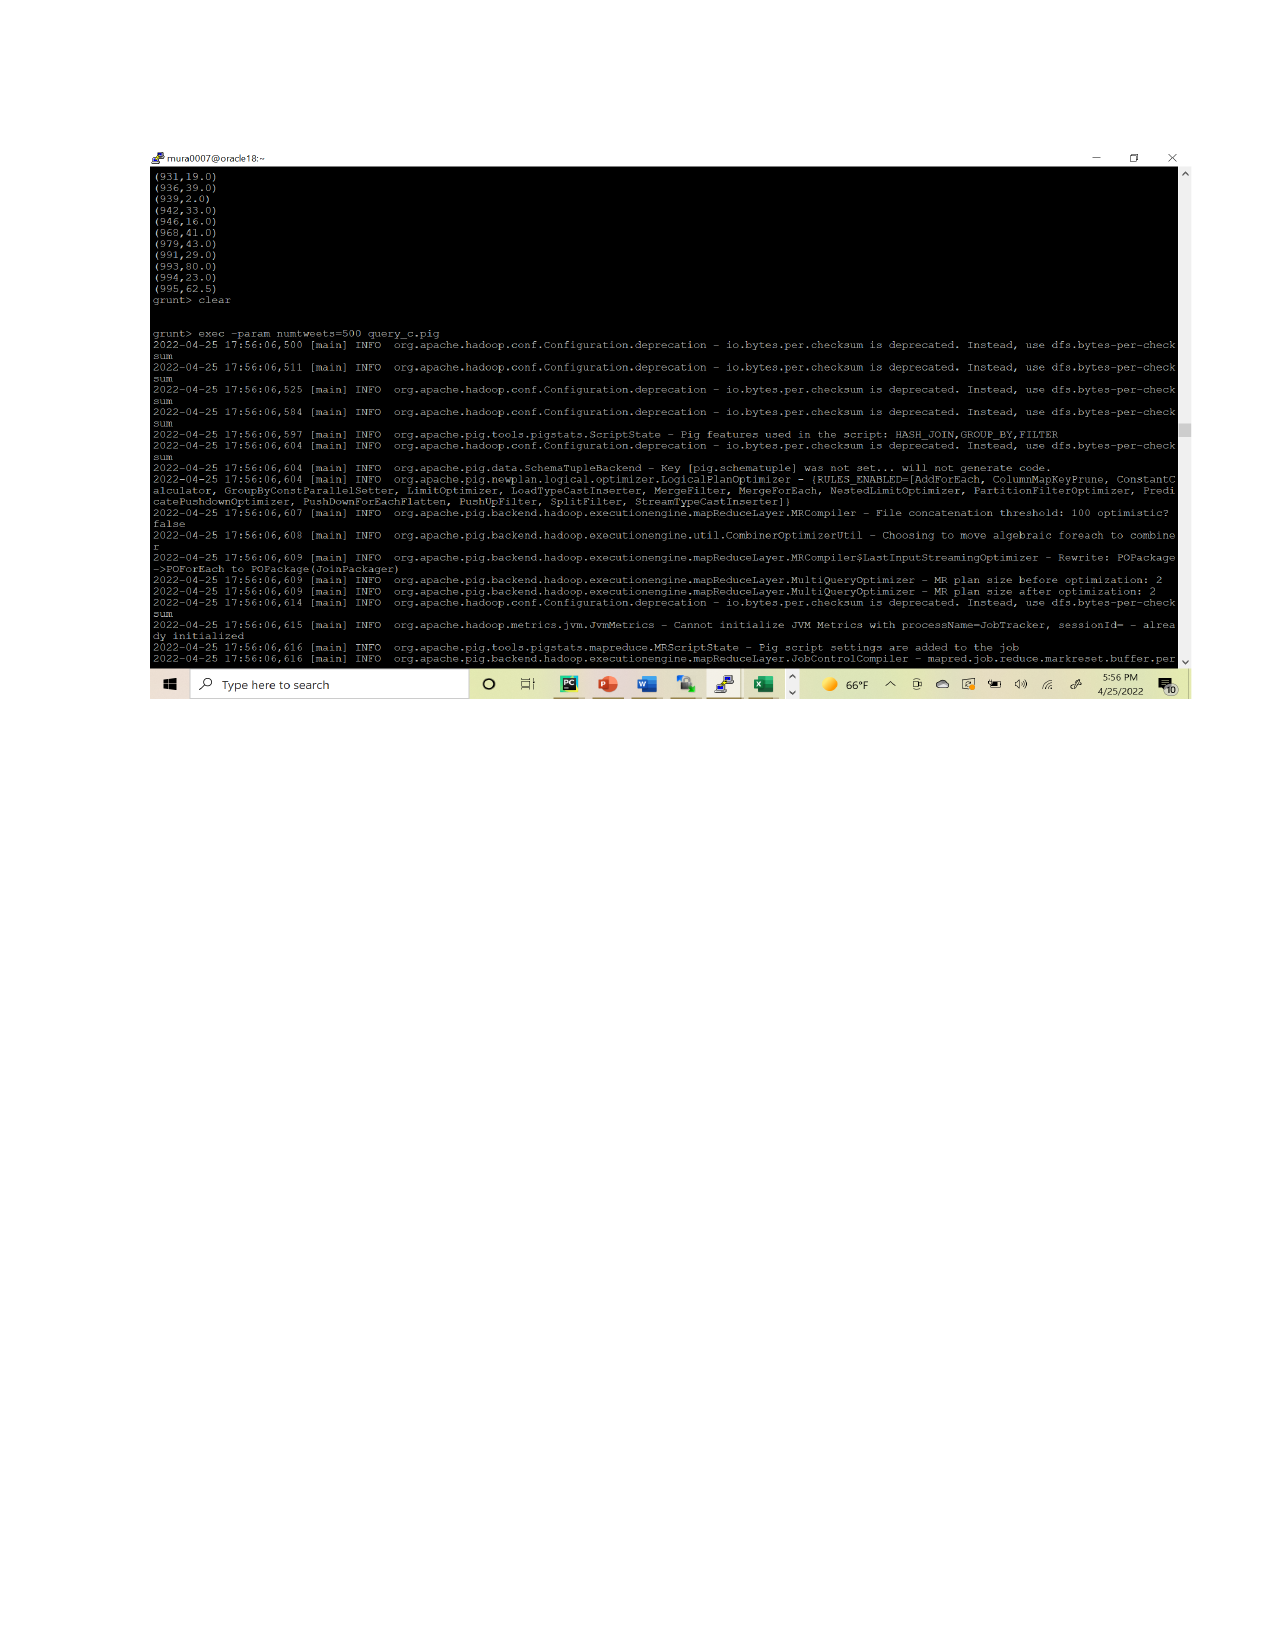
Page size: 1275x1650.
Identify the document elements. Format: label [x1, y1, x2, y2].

picture [150, 150, 1192, 699]
